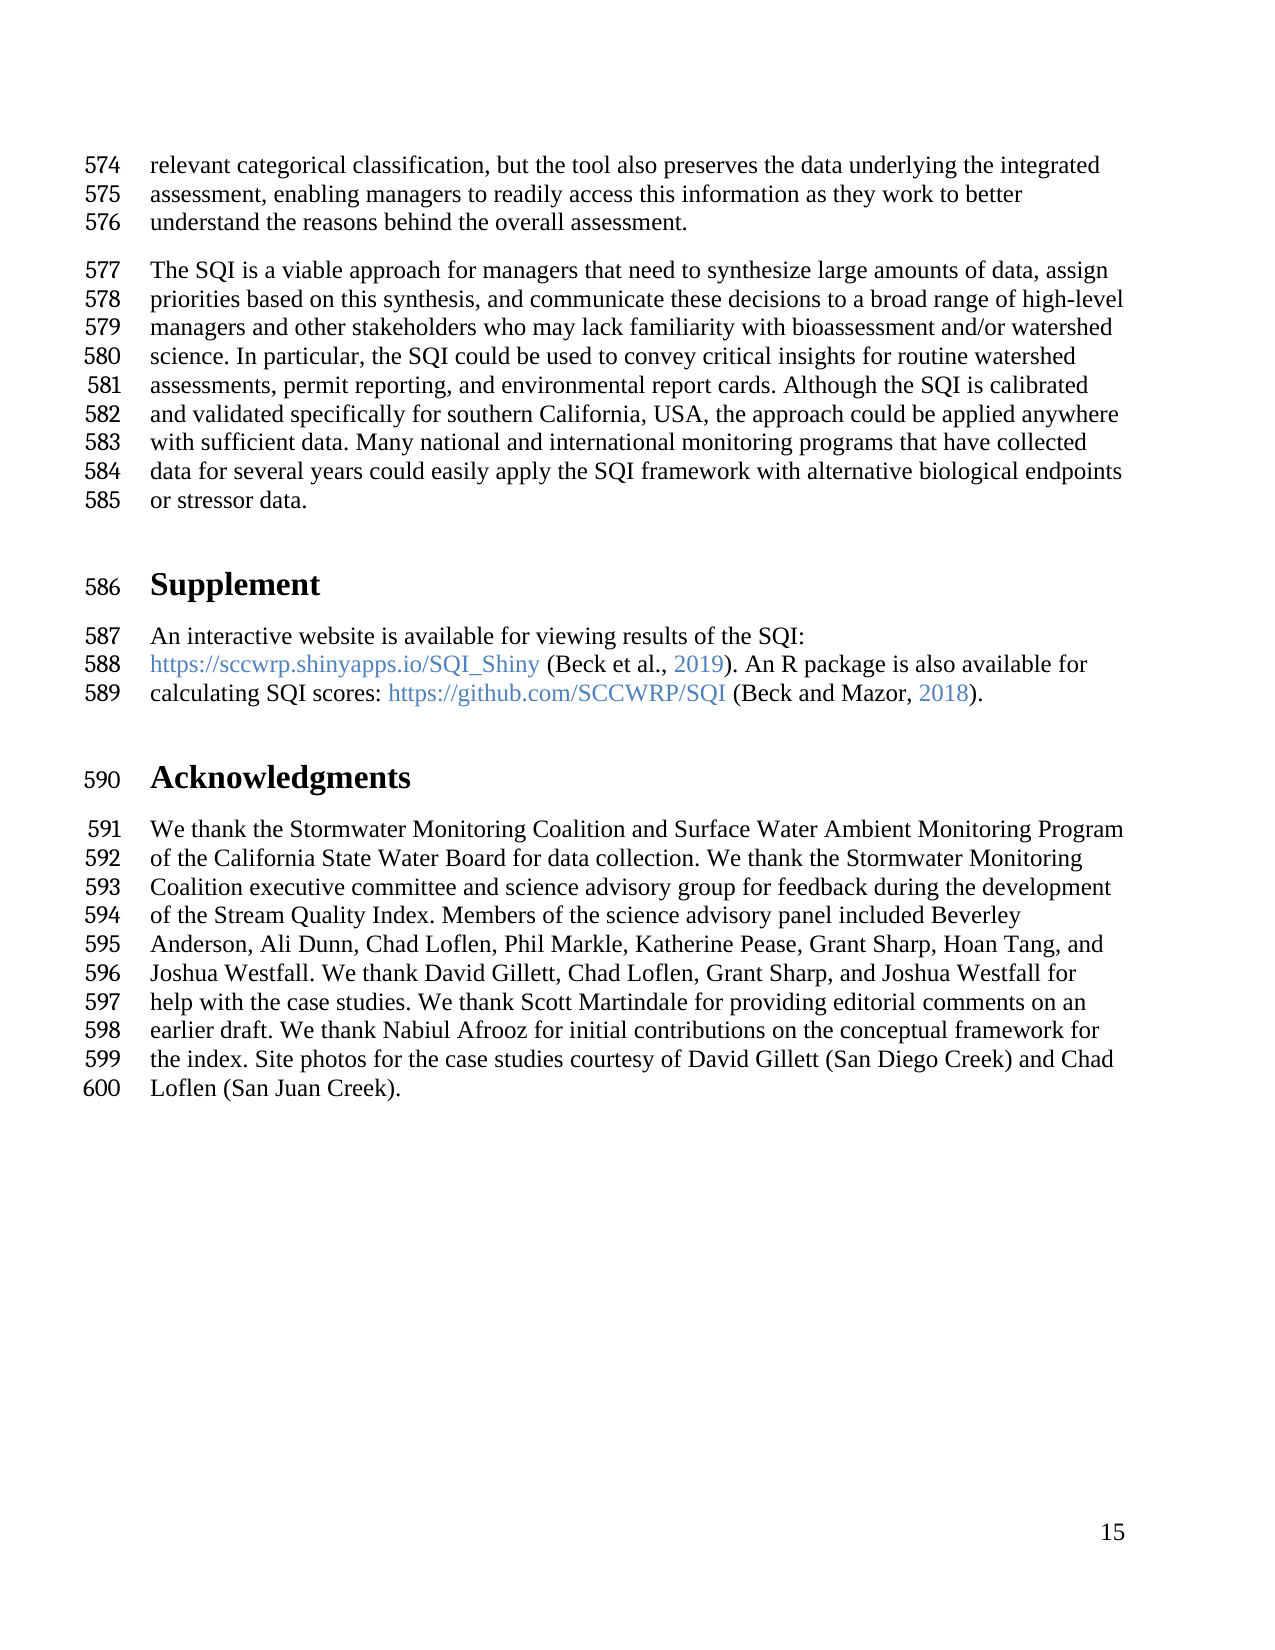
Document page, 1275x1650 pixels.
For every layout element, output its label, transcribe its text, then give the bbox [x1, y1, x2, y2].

subtitle Supplement [150, 564, 1125, 602]
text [150, 150, 1125, 236]
text The SQI is a viable approach for managers that need to synthesize large amounts of data, assign priorities based on this synthesis, and communicate these decisions to a broad range of high-level managers and other stakeholders who may lack familiarity with bioassessment and/or watershed science. In particular, the SQI could be used to convey critical insights for routine watershed assessments, permit reporting, and environmental report cards. Although the SQI is calibrated and validated specifically for southern California, USA, the approach could be applied anywhere with sufficient data. Many national and international monitoring programs that have collected data for several years could easily apply the SQI framework with alternative biological endpoints or stressor data. [150, 255, 1125, 514]
subtitle Acknowledgments [150, 757, 1125, 795]
text We thank the Stormwater Monitoring Coalition and Surface Water Ambient Monitoring Program of the California State Water Board for data collection. We thank the Stormwater Monitoring Coalition executive committee and science advisory group for feedback during the development of the Stream Quality Index. Members of the science advisory panel included Beverley Anderson, Ali Dunn, Chad Loflen, Phil Markle, Katherine Pease, Grant Sharp, Hoan Tang, and Joshua Westfall. We thank David Gillett, Chad Loflen, Grant Sharp, and Joshua Westfall for help with the case studies. We thank Scott Martindale for providing editorial comments on an earlier draft. We thank Nabiul Afrooz for initial contributions on the conceptual framework for the index. Site photos for the case studies courtesy of David Gillett (San Diego Creek) and Chad Loflen (San Juan Creek). [150, 814, 1125, 1102]
text An interactive website is available for viewing results of the SQI: https://sccwrp.shinyapps.io/SQI_Shiny (Beck et al., 2019). An R package is also available for calculating SQI scores: https://github.com/SCCWRP/SQI (Beck and Mazor, 2018). [150, 621, 1125, 707]
